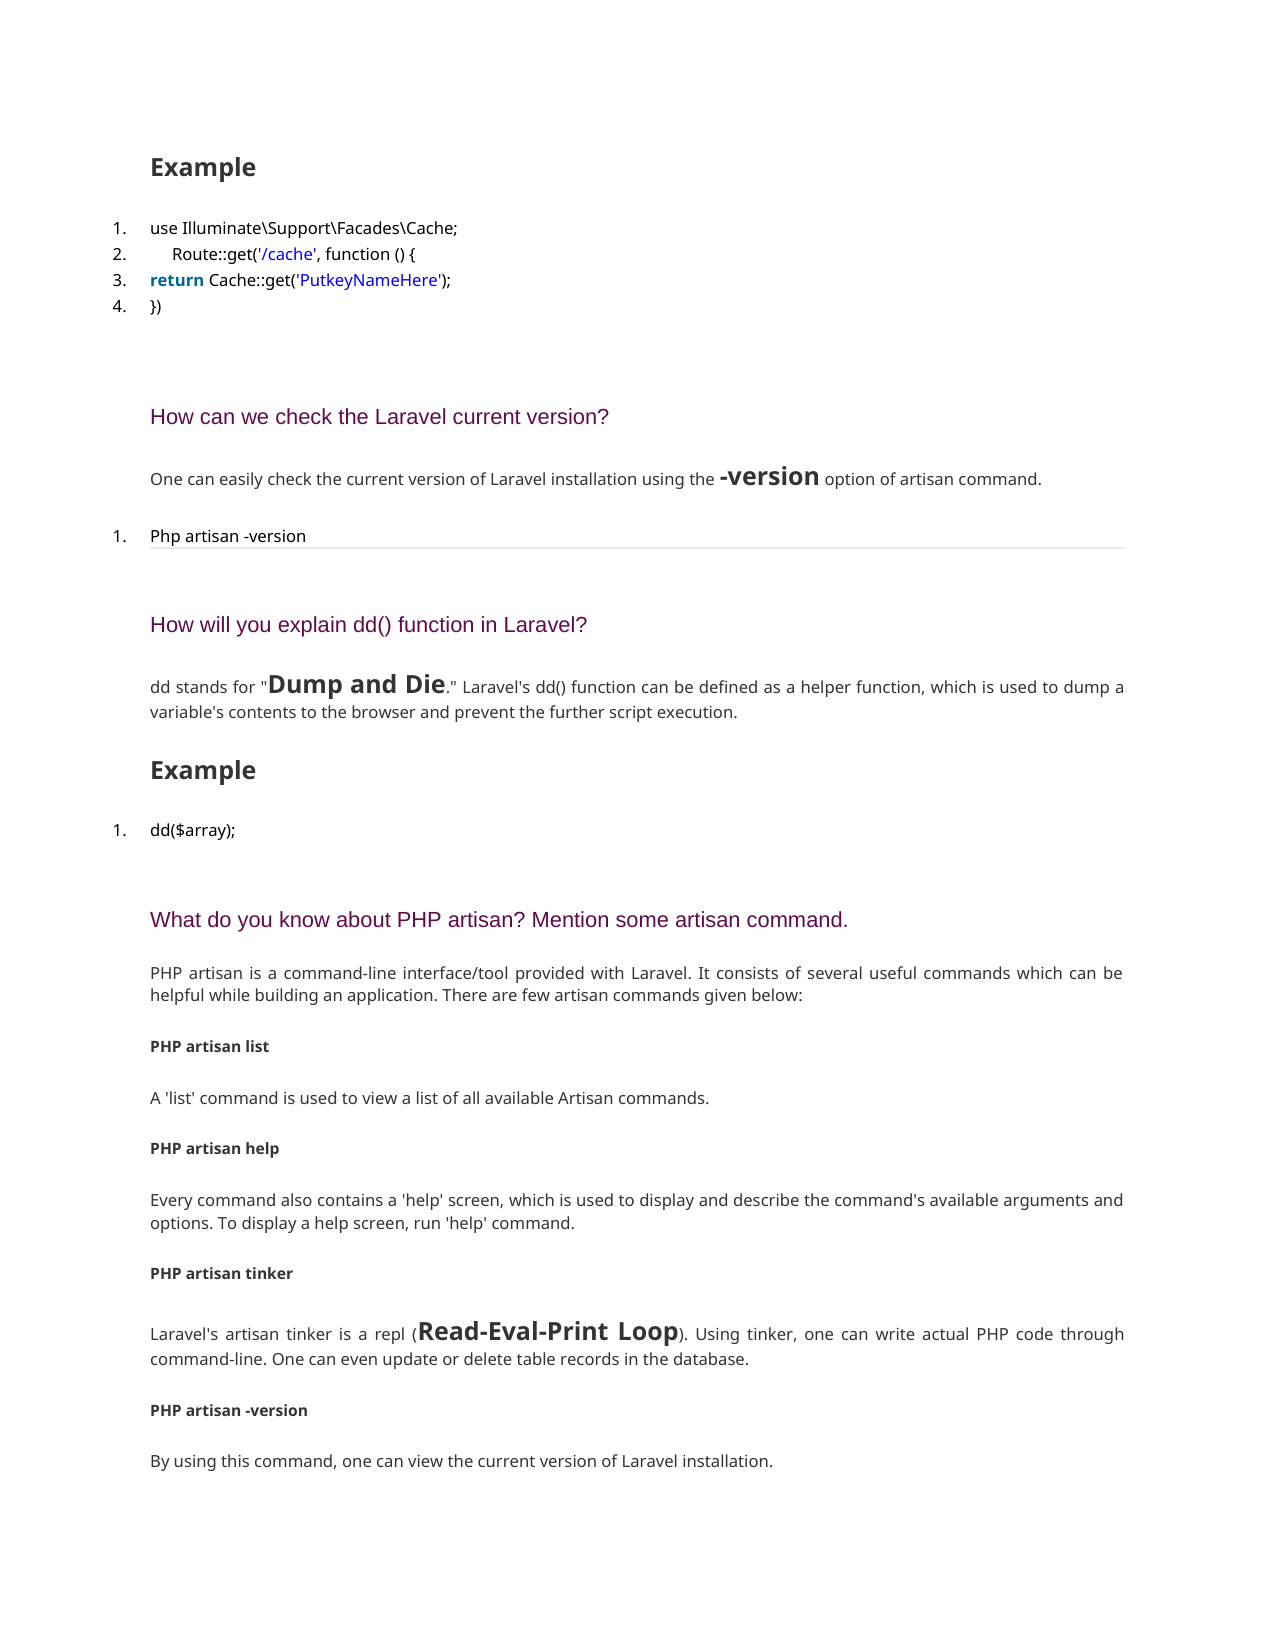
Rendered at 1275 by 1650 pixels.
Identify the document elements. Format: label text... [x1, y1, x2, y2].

text By using this command, one can view the current version of Laravel installation. [150, 1450, 1125, 1473]
subtitle What do you know about PHP artisan? Mention some artisan command. [150, 899, 1125, 932]
text One can easily check the current version of Laravel installation using the -version option of artisan command. [150, 458, 1125, 492]
text PHP artisan help [150, 1138, 1125, 1159]
list }) [112, 291, 1125, 317]
list Php artisan -version [112, 522, 1125, 548]
list Route::get('/cache', function () { [112, 239, 1125, 265]
text dd stands for "Dump and Die." Laravel's dd() function can be defined as a helper function, which is used to dump a variable's contents to the browser and prevent the further script execution. [150, 666, 1125, 723]
text PHP artisan tinker [150, 1263, 1125, 1284]
list return Cache::get('PutkeyNameHere'); [112, 265, 1125, 291]
subtitle How can we check the Laravel current version? [150, 397, 1125, 429]
text Laravel's artisan tinker is a repl (Read-Eval-Print Loop). Using tinker, one can write actual PHP code through command-line. One can even update or delete table records in the database. [150, 1313, 1125, 1370]
text PHP artisan -version [150, 1399, 1125, 1421]
text Every command also contains a 'help' screen, which is used to display and describe the command's available arguments and options. To display a help screen, run 'help' command. [150, 1188, 1125, 1234]
text Example [150, 150, 1125, 184]
text PHP artisan is a command-line interface/tool provided with Laravel. It consists of several useful commands which can be helpful while building an application. There are few artisan commands given below: [150, 961, 1125, 1007]
list use Illuminate\Support\Facades\Cache; [112, 213, 1125, 239]
text PHP artisan list [150, 1036, 1125, 1057]
text Example [150, 752, 1125, 786]
list dd($array); [112, 816, 1125, 842]
subtitle How will you explain dd() function in Laravel? [150, 605, 1125, 637]
text A 'list' command is used to view a list of all available Artisan commands. [150, 1086, 1125, 1109]
